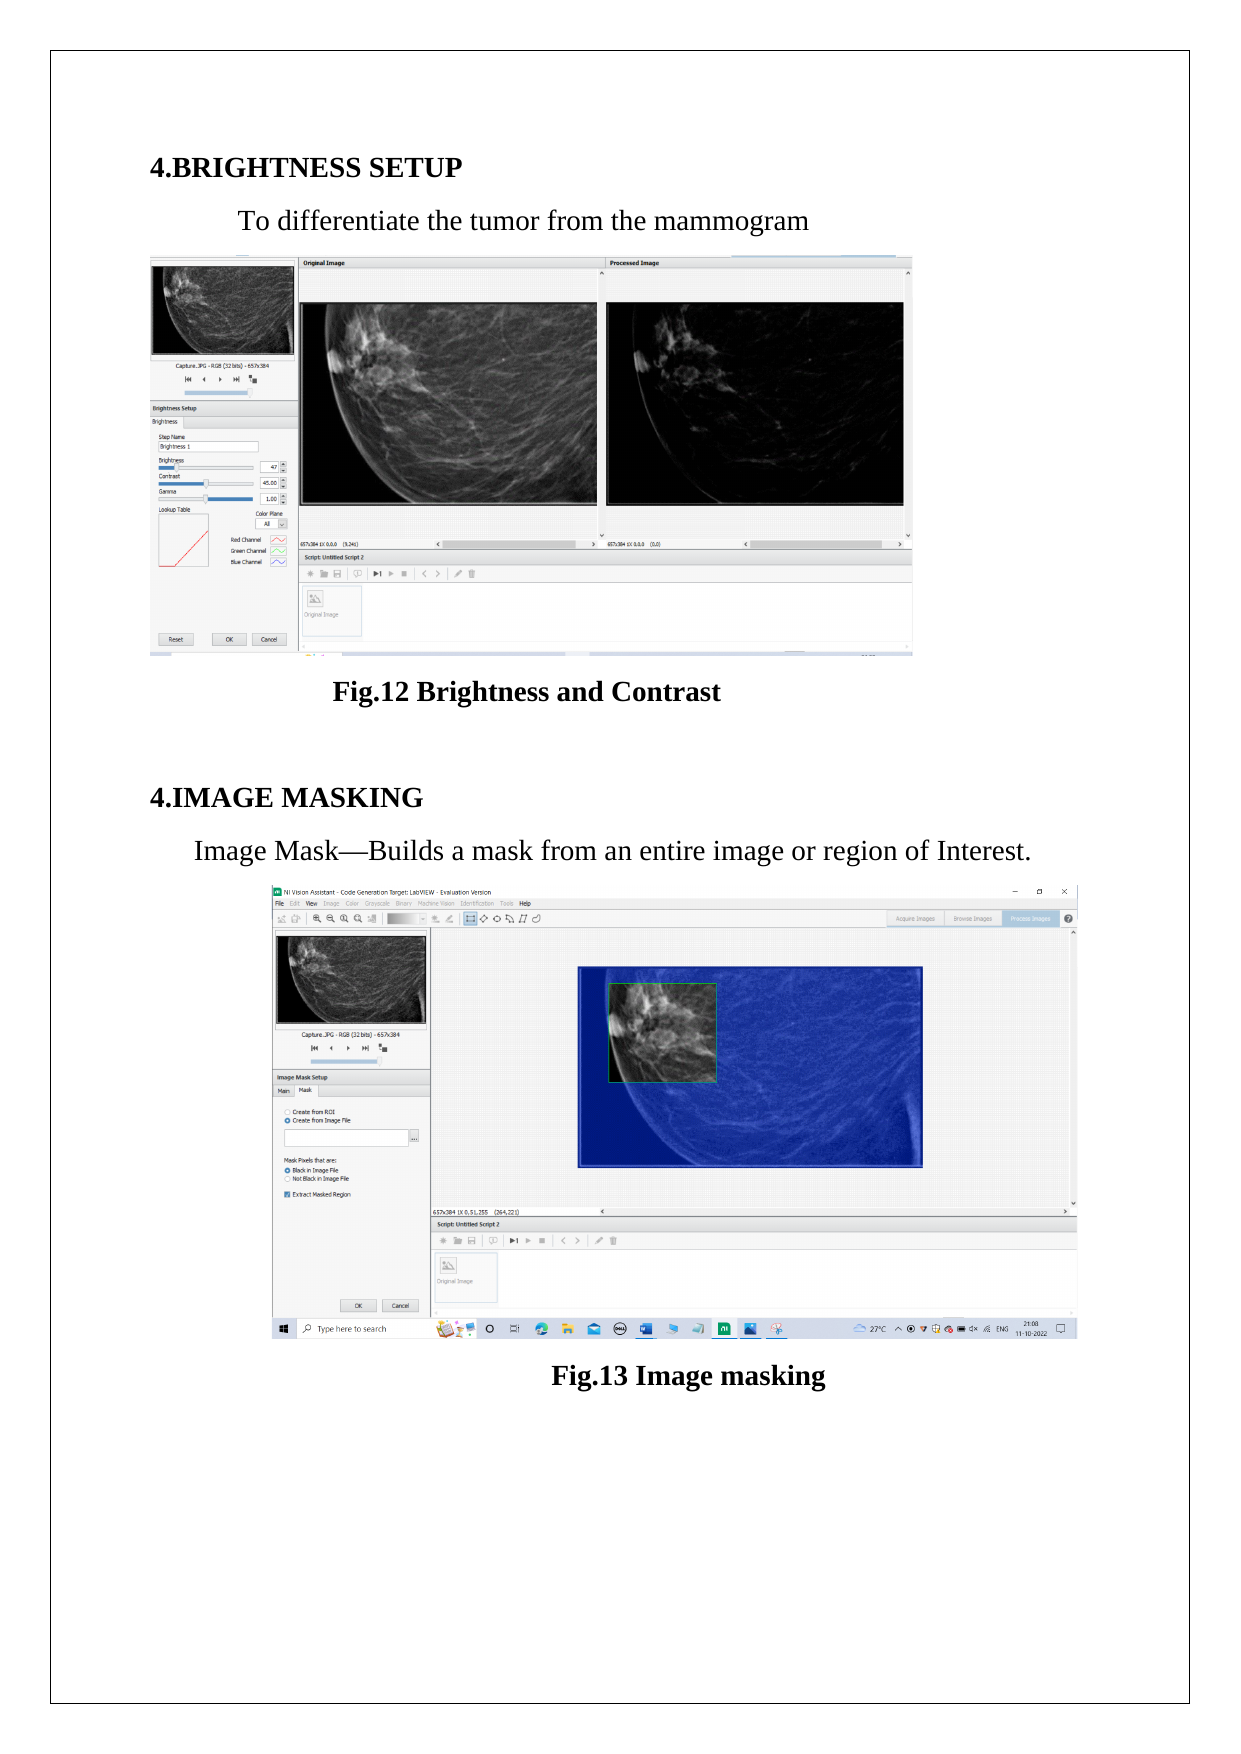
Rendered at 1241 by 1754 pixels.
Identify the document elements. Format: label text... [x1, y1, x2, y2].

text Fig.12 Brightness and Contrast [150, 674, 1090, 708]
picture [271, 885, 1078, 1339]
picture [150, 255, 913, 656]
text 4.IMAGE MASKING [150, 780, 1090, 814]
text To differentiate the tumor from the mammogram [150, 203, 1090, 236]
text 4.BRIGHTNESS SETUP [150, 150, 1090, 183]
text Image Mask—Builds a mask from an entire image or region of Interest. [150, 833, 1090, 866]
text Fig.13 Image masking [150, 1358, 1090, 1392]
